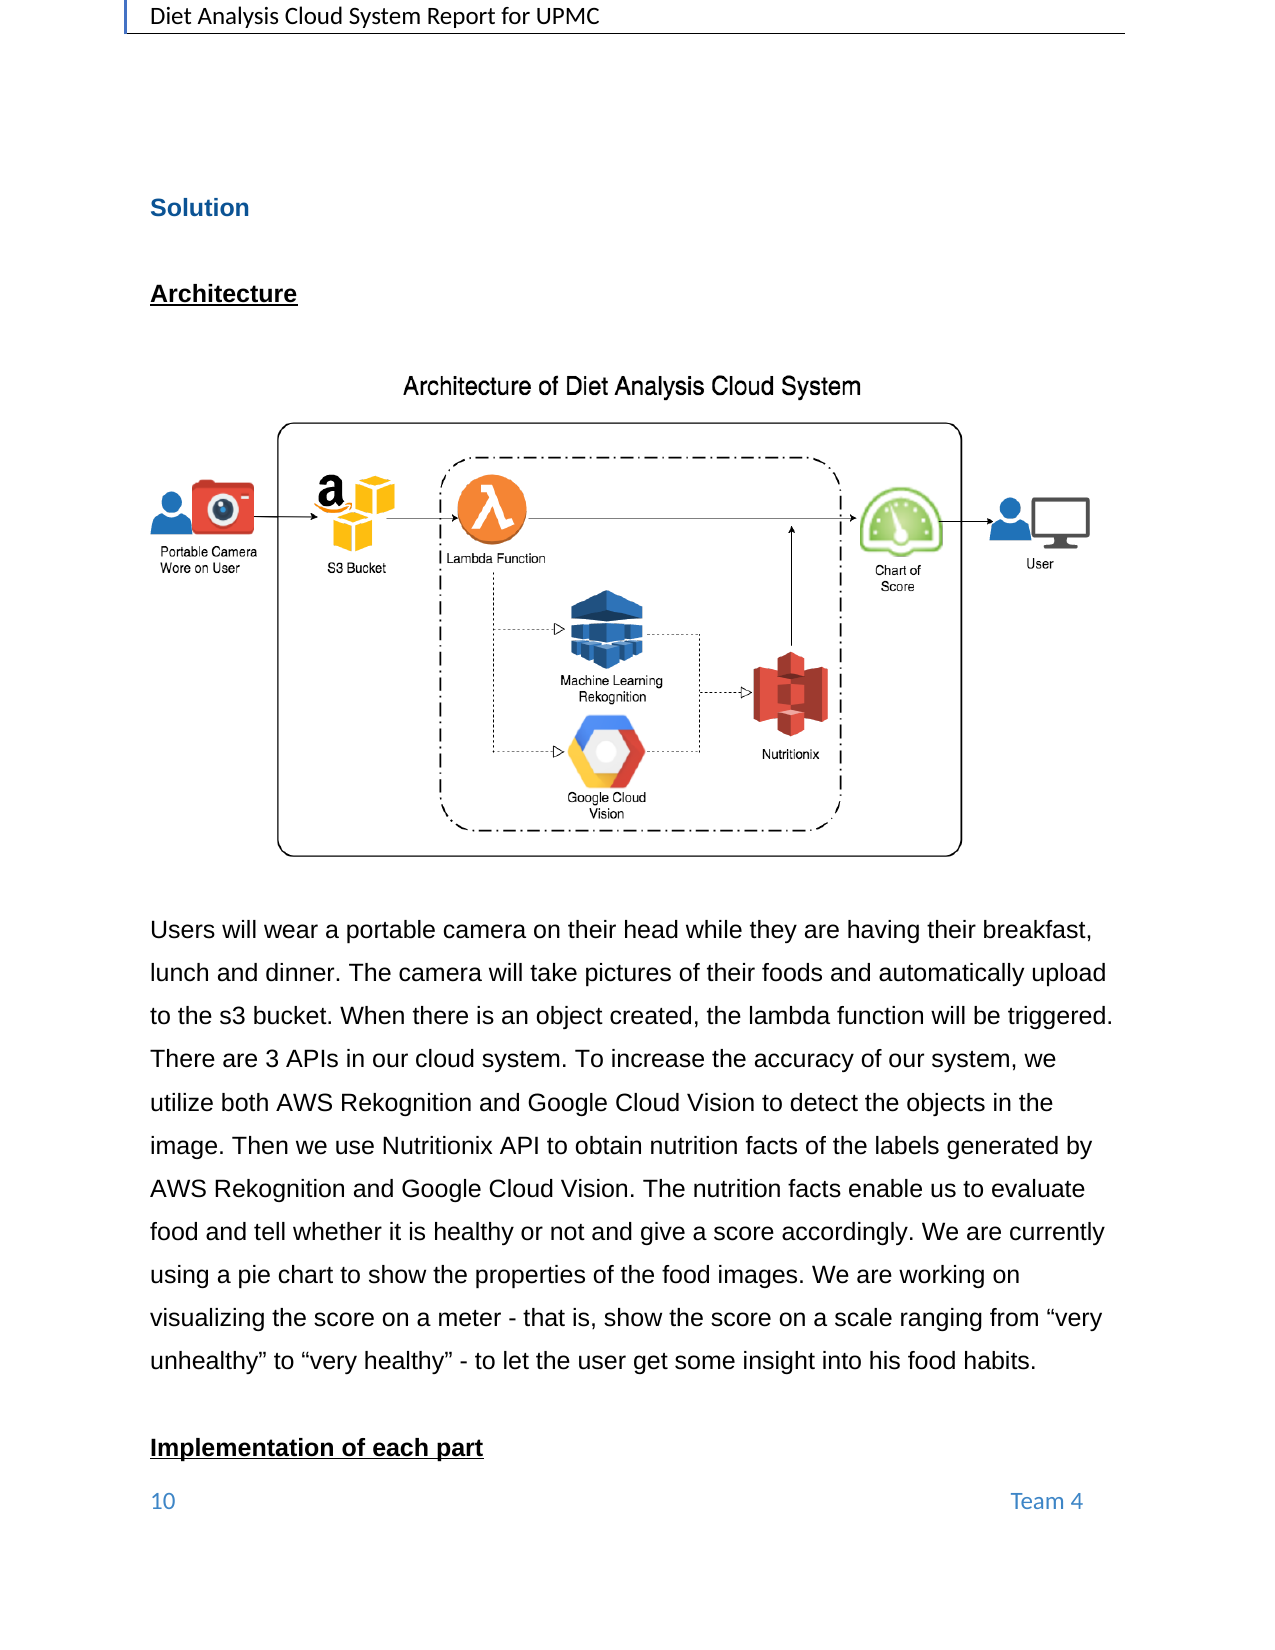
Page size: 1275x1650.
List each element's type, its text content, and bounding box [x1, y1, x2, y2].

text Users will wear a portable camera on their head while they are having their breakfast, lunch and dinner. The camera will take pictures of their foods and automatically upload to the s3 bucket. When there is an object created, the lambda function will be triggered. There are 3 APIs in our cloud system. To increase the accuracy of our system, we utilize both AWS Rekognition and Google Cloud Vision to detect the objects in the image. Then we use Nutritionix API to obtain nutrition facts of the labels generated by AWS Rekognition and Google Cloud Vision. The nutrition facts enable us to evaluate food and tell whether it is healthy or not and give a score accordingly. We are currently using a pie chart to show the properties of the food images. We are working on visualizing the score on a meter - that is, show the score on a scale ranging from “very unhealthy” to “very healthy” - to let the user get some insight into his food habits. [150, 915, 1125, 1375]
text Architecture [150, 279, 1125, 308]
text Implementation of each part [150, 1433, 1125, 1461]
picture [150, 368, 1090, 857]
text Solution [150, 193, 1125, 222]
